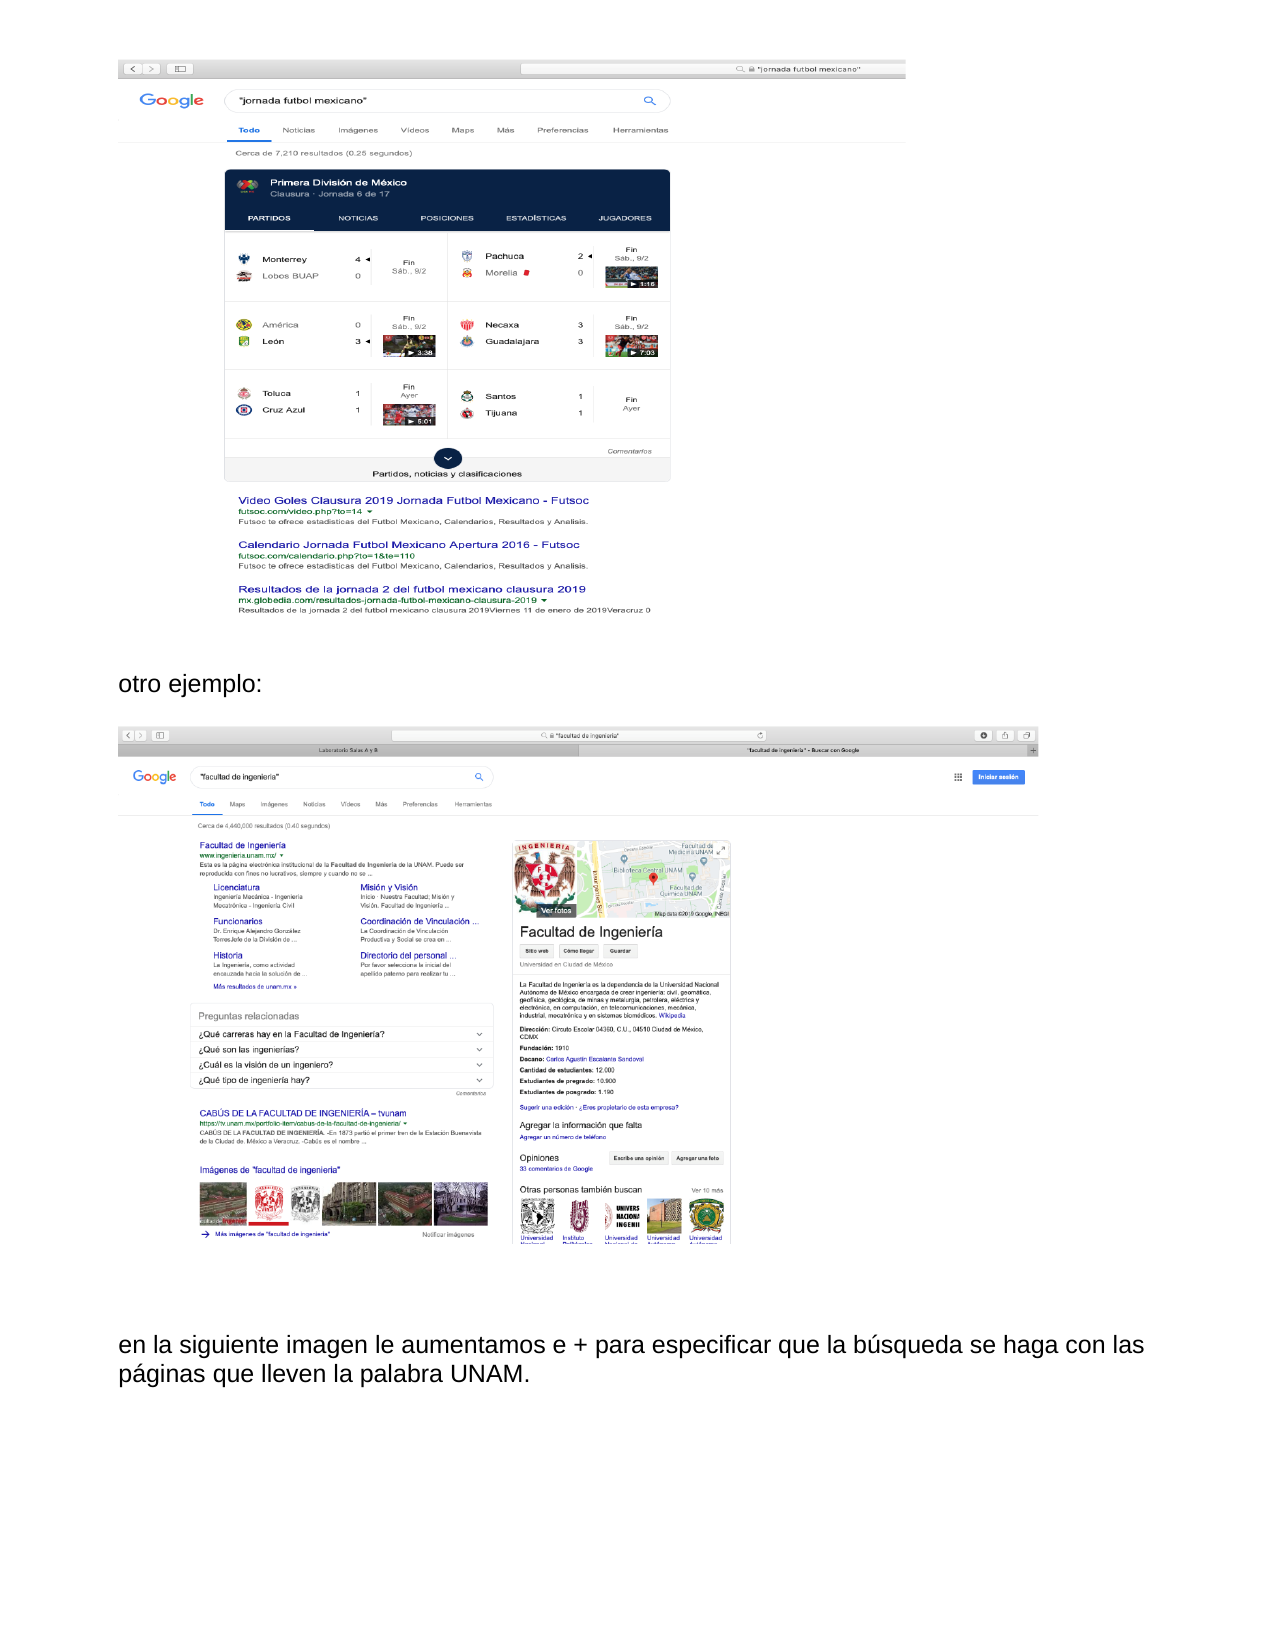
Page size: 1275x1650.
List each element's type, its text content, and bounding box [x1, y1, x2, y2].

text otro ejemplo: [118, 669, 1205, 698]
text en la siguiente imagen le aumentamos e + para especificar que la búsqueda se haga con las páginas que lleven la palabra UNAM. [118, 1330, 1205, 1388]
picture [118, 726, 1039, 1244]
picture [118, 59, 906, 616]
